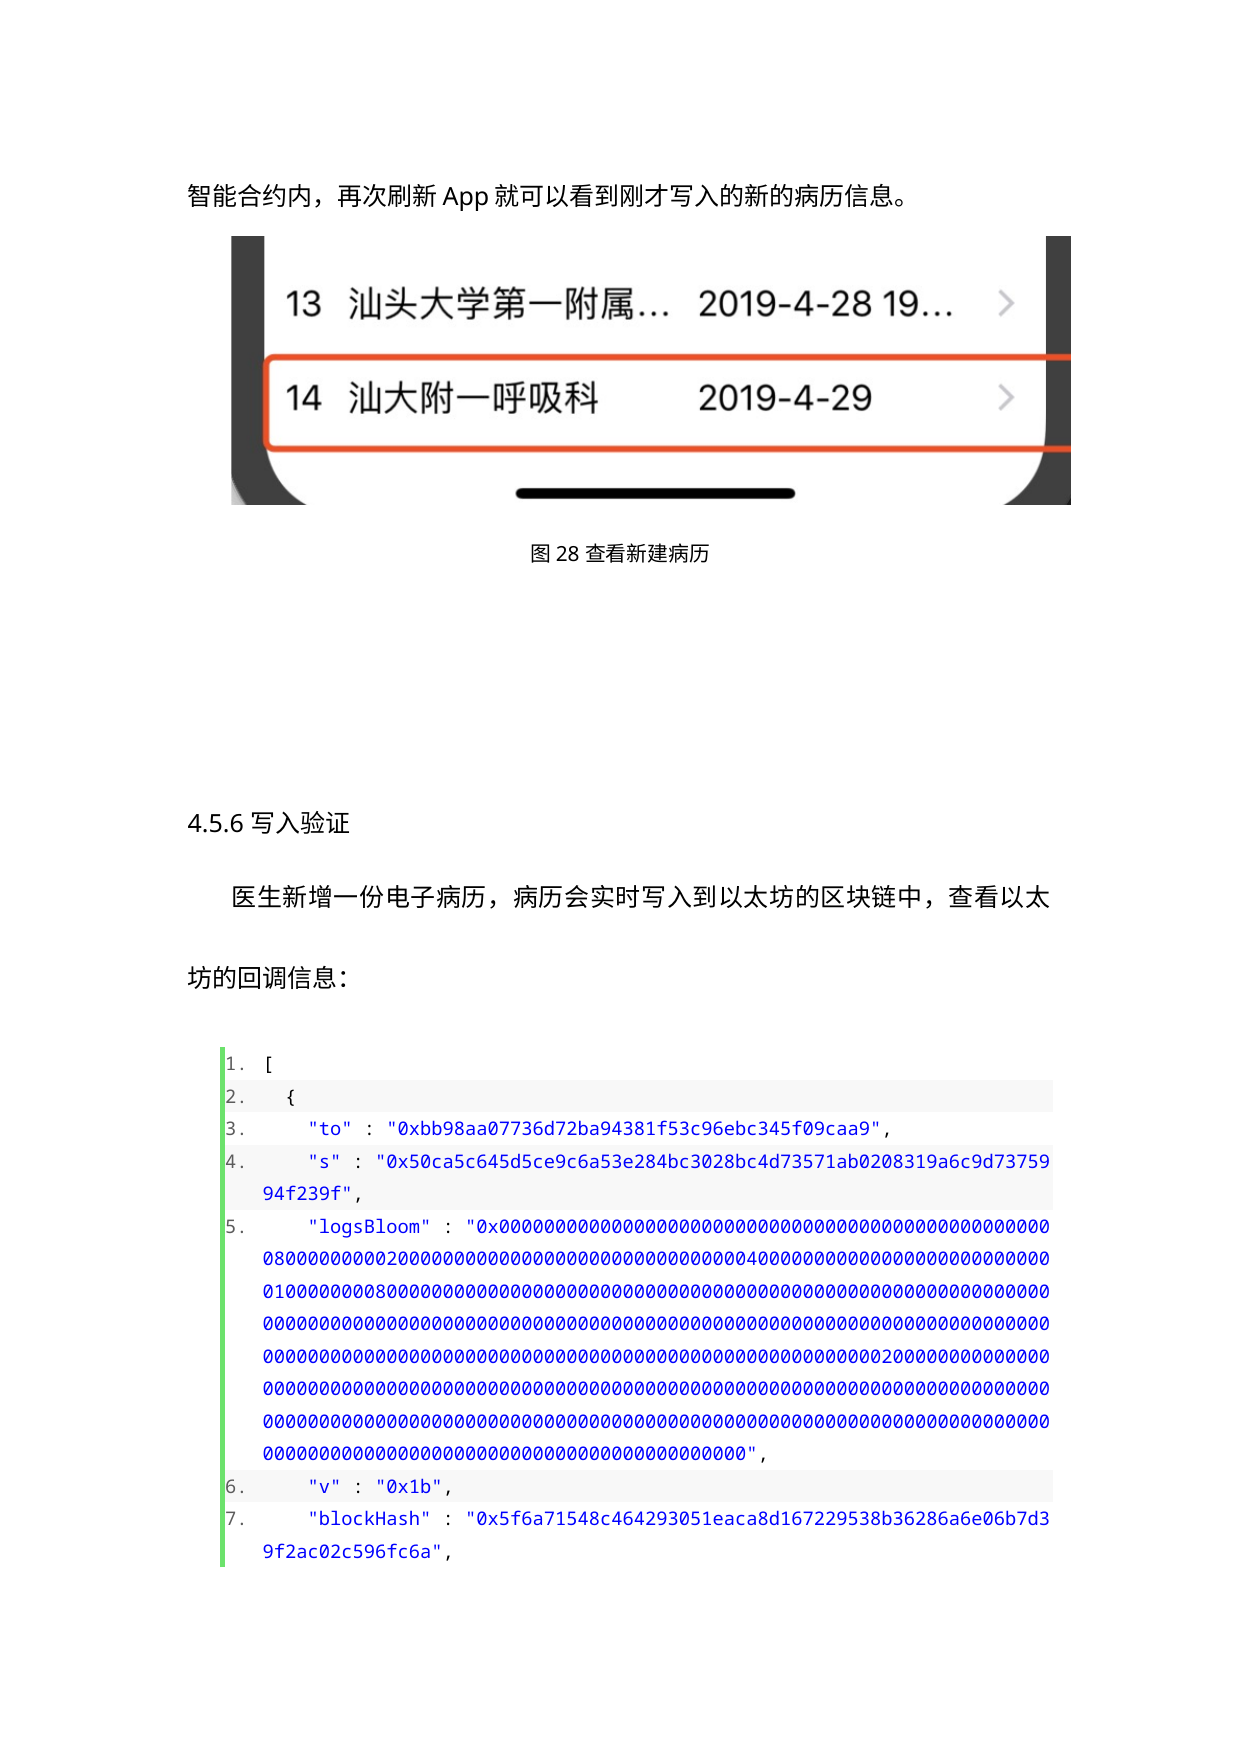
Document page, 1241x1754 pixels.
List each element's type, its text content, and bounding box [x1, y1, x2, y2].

picture [231, 236, 1071, 505]
list "logsBloom" : "0x00000000000000000000000000000000000000000000000000800000000020000000000000000000000000000000400000000000000000000000000010000000080000000000000000000000000000000000000000000000000000000000000000000000000000000000000000000000000000000000000000000000000000000000000000000000000000000000000000000000000000000000000000200000000000000000000000000000000000000000000000000000000000000000000000000000000000000000000000000000000000000000000000000000000000000000000000000000000000000000000000000000000000000000000000000000", [225, 1210, 1053, 1470]
list { [225, 1080, 1053, 1112]
text 医生新增一份电子病历，病历会实时写入到以太坊的区块链中，查看以太坊的回调信息： [187, 863, 1053, 1009]
list "v" : "0x1b", [225, 1470, 1053, 1502]
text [187, 162, 1053, 227]
list "blockHash" : "0x5f6a71548c464293051eaca8d167229538b36286a6e06b7d39f2ac02c596fc6a", [225, 1502, 1053, 1567]
text 图28 查看新建病历 [187, 536, 1053, 568]
text 4.5.6 写入验证 [187, 789, 1053, 854]
list "s" : "0x50ca5c645d5ce9c6a53e284bc3028bc4d73571ab0208319a6c9d7375994f239f", [225, 1145, 1053, 1210]
list [ [225, 1047, 1053, 1080]
list "to" : "0xbb98aa07736d72ba94381f53c96ebc345f09caa9", [225, 1112, 1053, 1145]
